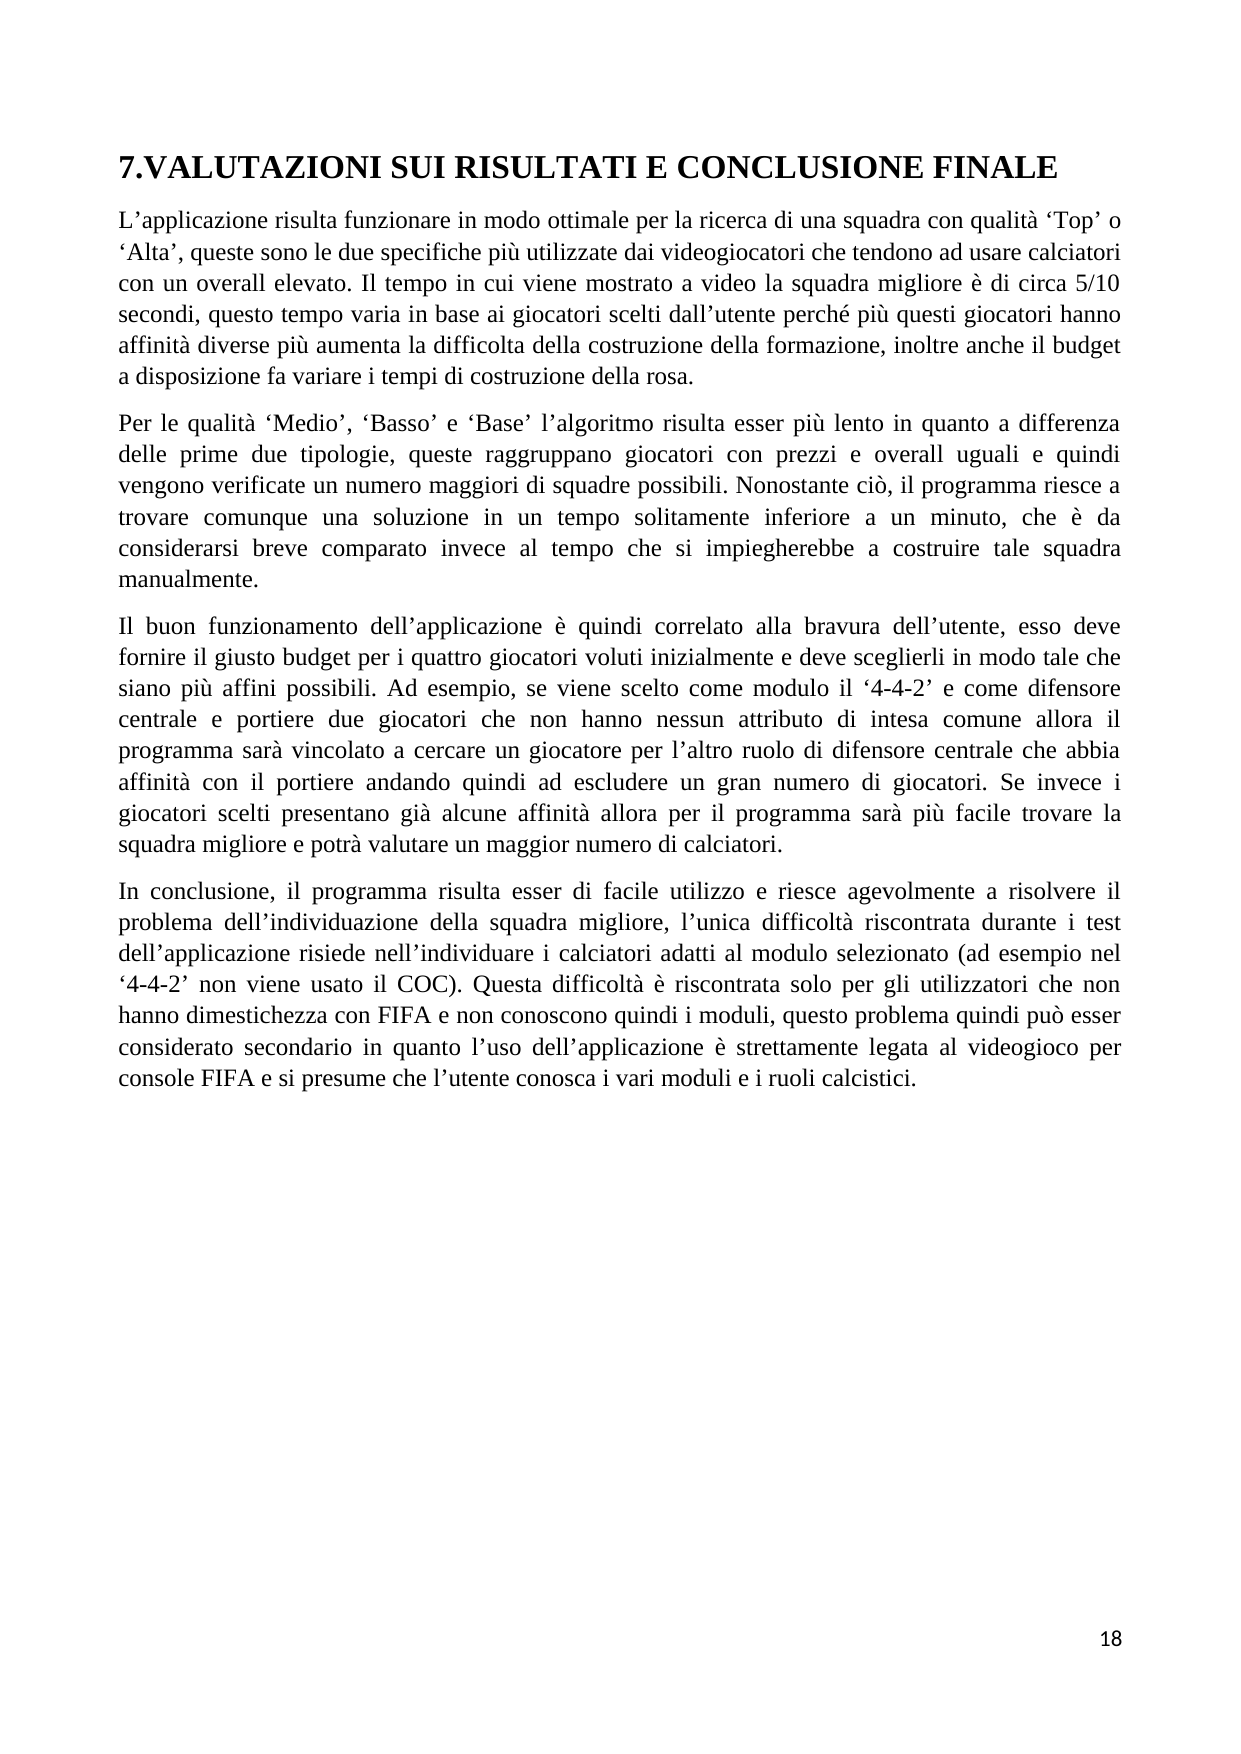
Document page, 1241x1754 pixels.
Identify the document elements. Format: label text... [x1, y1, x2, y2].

text Per le qualità ‘Medio’, ‘Basso’ e ‘Base’ l’algoritmo risulta esser più lento in quanto a differenza delle prime due tipologie, queste raggruppano giocatori con prezzi e overall uguali e quindi vengono verificate un numero maggiori di squadre possibili. Nonostante ciò, il programma riesce a trovare comunque una soluzione in un tempo solitamente inferiore a un minuto, che è da considerarsi breve comparato invece al tempo che si impiegherebbe a costruire tale squadra manualmente. [118, 408, 1122, 592]
text In conclusione, il programma risulta esser di facile utilizzo e riesce agevolmente a risolvere il problema dell’individuazione della squadra migliore, l’unica difficoltà riscontrata durante i test dell’applicazione risiede nell’individuare i calciatori adatti al modulo selezionato (ad esempio nel ‘4-4-2’ non viene usato il COC). Questa difficoltà è riscontrata solo per gli utilizzatori che non hanno dimestichezza con FIFA e non conoscono quindi i moduli, questo problema quindi può esser considerato secondario in quanto l’uso dell’applicazione è strettamente legata al videogioco per console FIFA e si presume che l’utente conosca i vari moduli e i ruoli calcistici. [118, 876, 1122, 1091]
text 7.VALUTAZIONI SUI RISULTATI E CONCLUSIONE FINALE [118, 148, 1122, 186]
text Il buon funzionamento dell’applicazione è quindi correlato alla bravura dell’utente, esso deve fornire il giusto budget per i quattro giocatori voluti inizialmente e deve sceglierli in modo tale che siano più affini possibili. Ad esempio, se viene scelto come modulo il ‘4-4-2’ e come difensore centrale e portiere due giocatori che non hanno nessun attributo di intesa comune allora il programma sarà vincolato a cercare un giocatore per l’altro ruolo di difensore centrale che abbia affinità con il portiere andando quindi ad escludere un gran numero di giocatori. Se invece i giocatori scelti presentano già alcune affinità allora per il programma sarà più facile trovare la squadra migliore e potrà valutare un maggior numero di calciatori. [118, 611, 1122, 857]
text L’applicazione risulta funzionare in modo ottimale per la ricerca di una squadra con qualità ‘Top’ o ‘Alta’, queste sono le due specifiche più utilizzate dai videogiocatori che tendono ad usare calciatori con un overall elevato. Il tempo in cui viene mostrato a video la squadra migliore è di circa 5/10 secondi, questo tempo varia in base ai giocatori scelti dall’utente perché più questi giocatori hanno affinità diverse più aumenta la difficolta della costruzione della formazione, inoltre anche il budget a disposizione fa variare i tempi di costruzione della rosa. [118, 206, 1122, 389]
